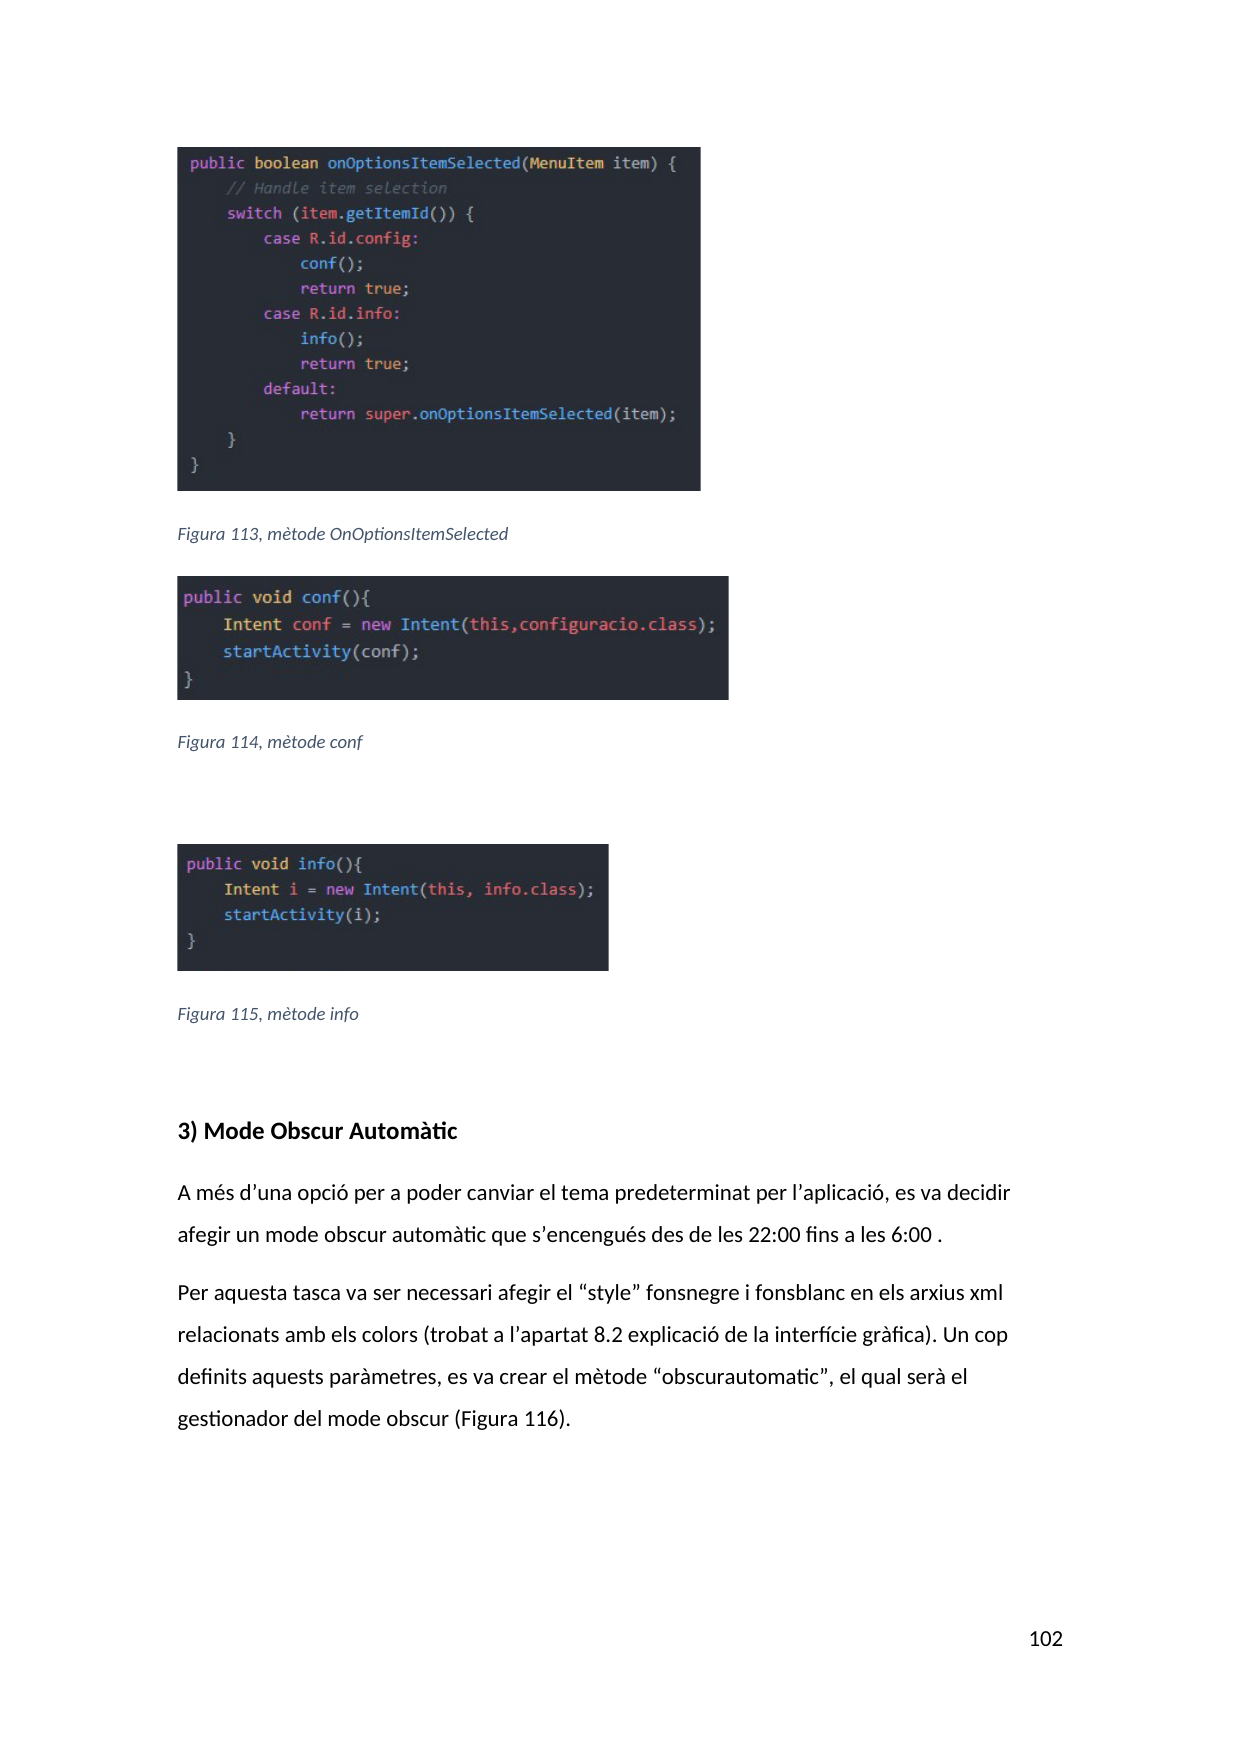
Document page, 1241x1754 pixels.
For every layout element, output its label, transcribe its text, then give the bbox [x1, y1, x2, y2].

text Figura 113, mètode OnOptionsItemSelected [177, 522, 1063, 544]
picture [177, 576, 729, 700]
text 3) Mode Obscur Automàtic [177, 1116, 1063, 1146]
text A més d’una opció per a poder canviar el tema predeterminat per l’aplicació, es va decidir afegir un mode obscur automàtic que s’encengués des de les 22:00 fins a les 6:00 . [177, 1178, 1063, 1248]
picture [177, 844, 609, 971]
text Figura 115, mètode info [177, 1002, 1063, 1024]
text Per aquesta tasca va ser necessari afegir el “style” fonsnegre i fonsblanc en els arxius xml relacionats amb els colors (trobat a l’apartat 8.2 explicació de la interfície gràfica). Un cop definits aquests paràmetres, es va crear el mètode “obscurautomatic”, el qual serà el gestionador del mode obscur (Figura 116). [177, 1278, 1063, 1432]
text Figura 114, mètode conf [177, 731, 1063, 753]
picture [177, 147, 701, 491]
